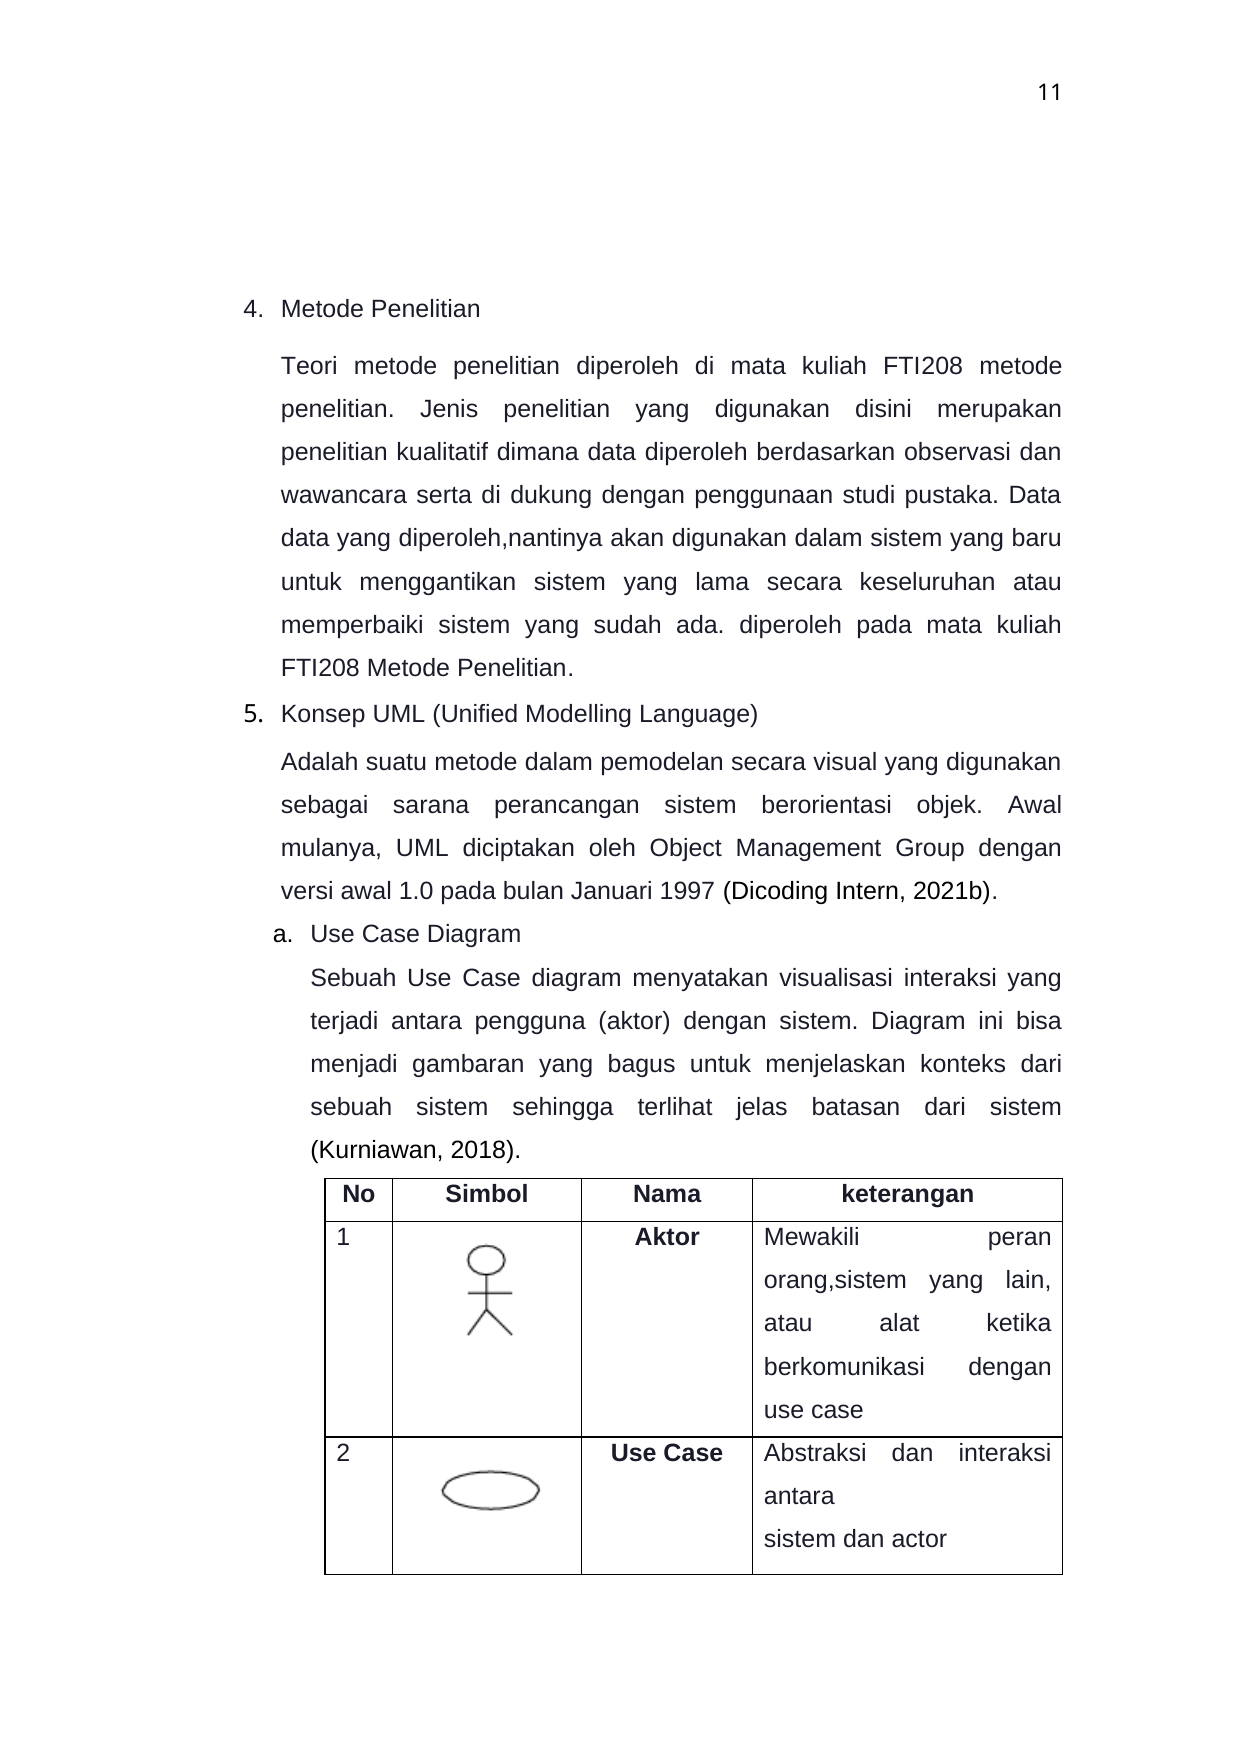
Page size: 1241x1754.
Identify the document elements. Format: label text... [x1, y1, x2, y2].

list Konsep UML (Unified Modelling Language) [243, 696, 1063, 730]
table_header Nama [582, 1179, 752, 1221]
table_cell Mewakili peran orang,sistem yang lain, atau alat ketika berkomunikasi dengan use case [753, 1222, 1062, 1436]
table_cell Aktor [582, 1222, 752, 1436]
text Adalah suatu metode dalam pemodelan secara visual yang digunakan sebagai sarana perancangan sistem berorientasi objek. Awal mulanya, UML diciptakan oleh Object Management Group dengan versi awal 1.0 pada bulan Januari 1997 . [281, 747, 1063, 905]
text Teori metode penelitian diperoleh di mata kuliah FTI208 metode penelitian. Jenis penelitian yang digunakan disini merupakan penelitian kualitatif dimana data diperoleh berdasarkan observasi dan wawancara serta di dukung dengan penggunaan studi pustaka. Data data yang diperoleh,nantinya akan digunakan dalam sistem yang baru untuk menggantikan sistem yang lama secara keseluruhan atau memperbaiki sistem yang sudah ada. diperoleh pada mata kuliah FTI208 Metode Penelitian. [281, 351, 1063, 681]
table_cell 2 [326, 1438, 392, 1574]
table_cell Use Case [582, 1438, 752, 1574]
table_header keterangan [753, 1179, 1062, 1221]
table_cell [393, 1438, 581, 1574]
table_cell Abstraksi dan interaksi antara sistem dan actor [753, 1438, 1062, 1574]
list Use Case Diagram [273, 919, 1063, 948]
picture [443, 1233, 544, 1345]
table_header Simbol [393, 1179, 581, 1221]
table_cell [393, 1222, 581, 1436]
list Sebuah Use Case diagram menyatakan visualisasi interaksi yang terjadi antara pengguna (aktor) dengan sistem. Diagram ini bisa menjadi gambaran yang bagus untuk menjelaskan konteks dari sebuah sistem sehingga terlihat jelas batasan dari sistem [310, 962, 1063, 1164]
table_cell 1 [326, 1222, 392, 1436]
picture [425, 1456, 550, 1517]
table_header No [326, 1179, 392, 1221]
list Metode Penelitian [243, 293, 1050, 322]
